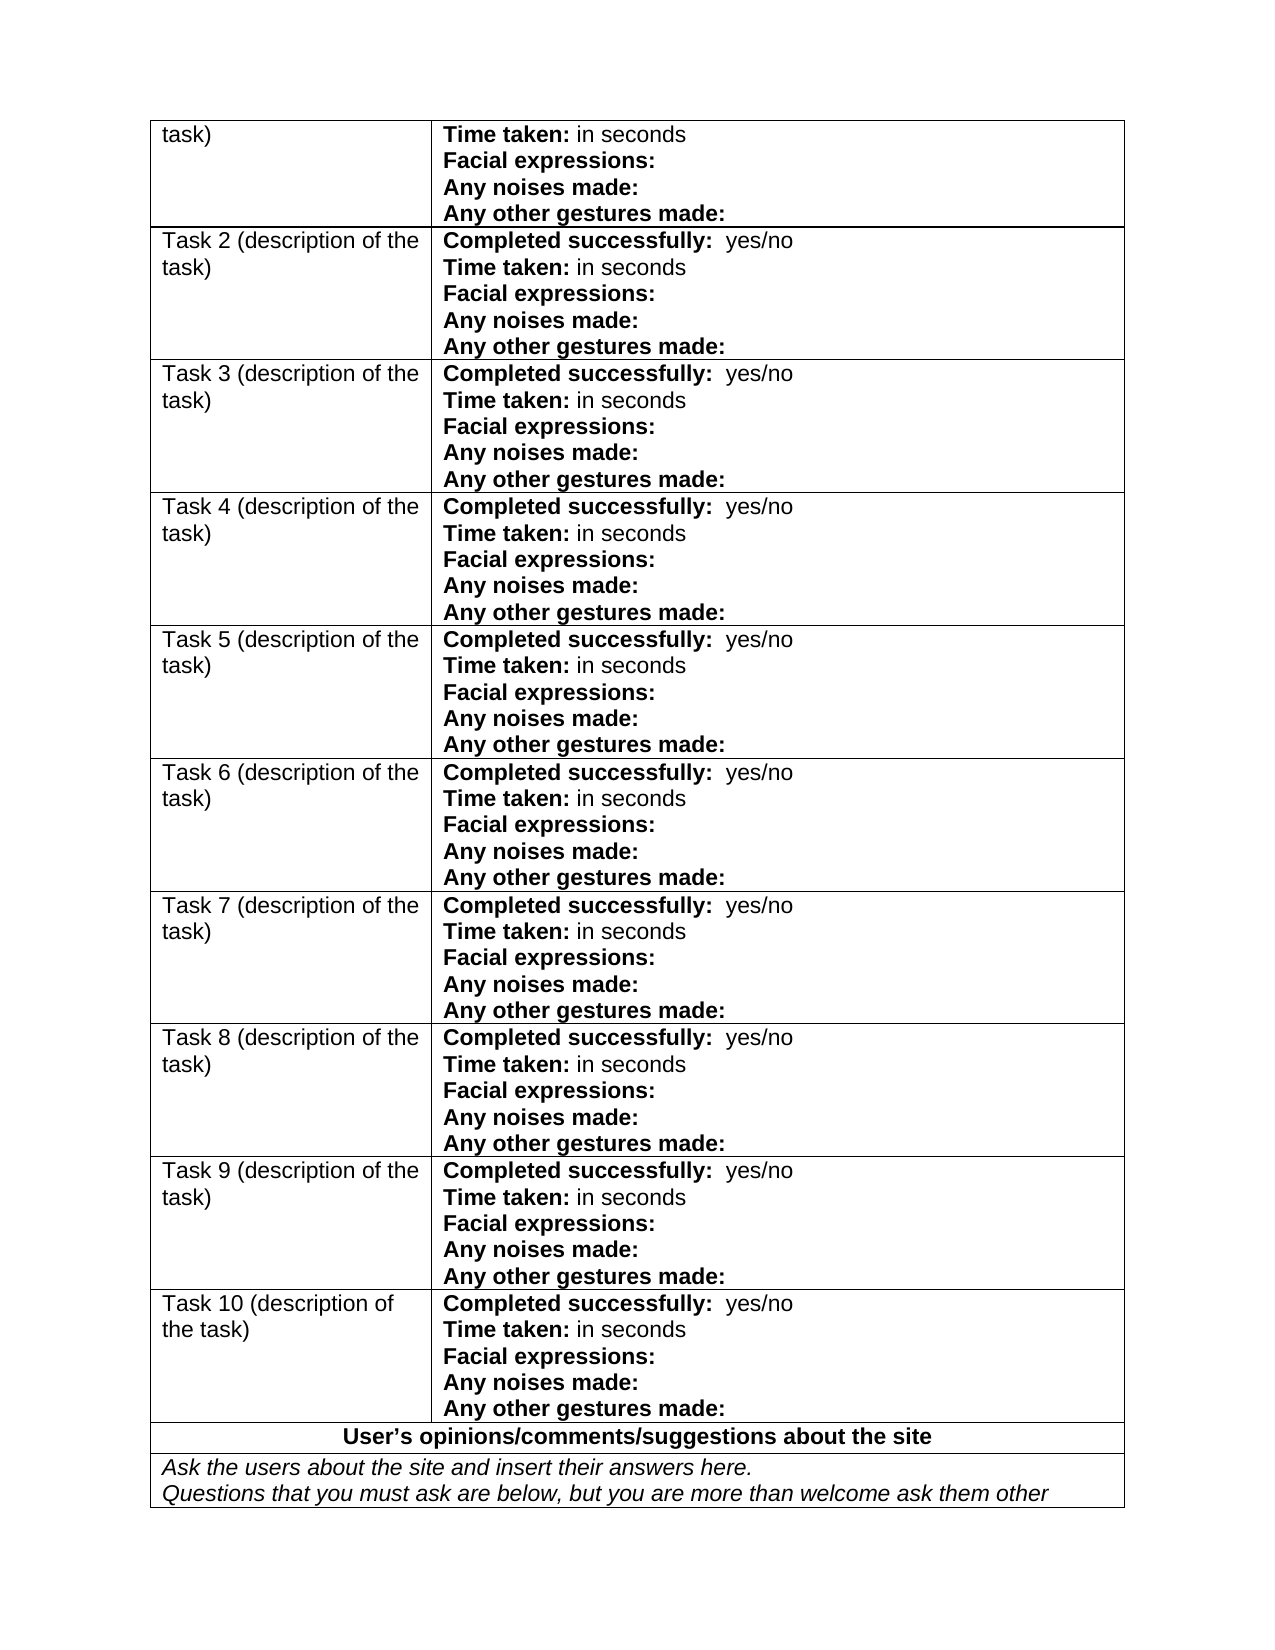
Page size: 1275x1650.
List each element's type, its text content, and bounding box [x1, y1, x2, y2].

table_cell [432, 228, 1124, 359]
table_cell Task 7 (description of the task) [151, 892, 431, 1023]
table_cell Completed successfully: yes/no Time taken: in seconds Facial expressions: Any noises made: Any other gestures made: [432, 626, 1124, 758]
table_cell Task 10 (description of the task) [151, 1290, 431, 1422]
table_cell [151, 1454, 1124, 1507]
table_cell Completed successfully: yes/no Time taken: in seconds Facial expressions: Any noises made: Any other gestures made: [432, 1157, 1124, 1289]
table_cell Task 3 (description of the task) [151, 360, 431, 492]
table_cell Task 9 (description of the task) [151, 1157, 431, 1289]
table_cell Completed successfully: yes/no Time taken: in seconds Facial expressions: Any noises made: Any other gestures made: [432, 892, 1124, 1023]
table_cell User’s opinions/comments/suggestions about the site [151, 1423, 1124, 1453]
table_cell Completed successfully: yes/no Time taken: in seconds Facial expressions: Any noises made: Any other gestures made: [432, 1024, 1124, 1156]
table_cell Task 5 (description of the task) [151, 626, 431, 758]
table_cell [151, 121, 431, 226]
table_cell Completed successfully: yes/no Time taken: in seconds Facial expressions: Any noises made: Any other gestures made: [432, 759, 1124, 891]
table_cell Completed successfully: yes/no Time taken: in seconds Facial expressions: Any noises made: Any other gestures made: [432, 360, 1124, 492]
table_cell Completed successfully: yes/no Time taken: in seconds Facial expressions: Any noises made: Any other gestures made: [432, 1290, 1124, 1422]
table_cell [432, 121, 1124, 226]
table_cell Task 2 (description of the task) [151, 228, 431, 359]
table_cell Task 8 (description of the task) [151, 1024, 431, 1156]
table_cell Completed successfully: yes/no Time taken: in seconds Facial expressions: Any noises made: Any other gestures made: [432, 493, 1124, 625]
table_cell Task 6 (description of the task) [151, 759, 431, 891]
table_cell Task 4 (description of the task) [151, 493, 431, 625]
